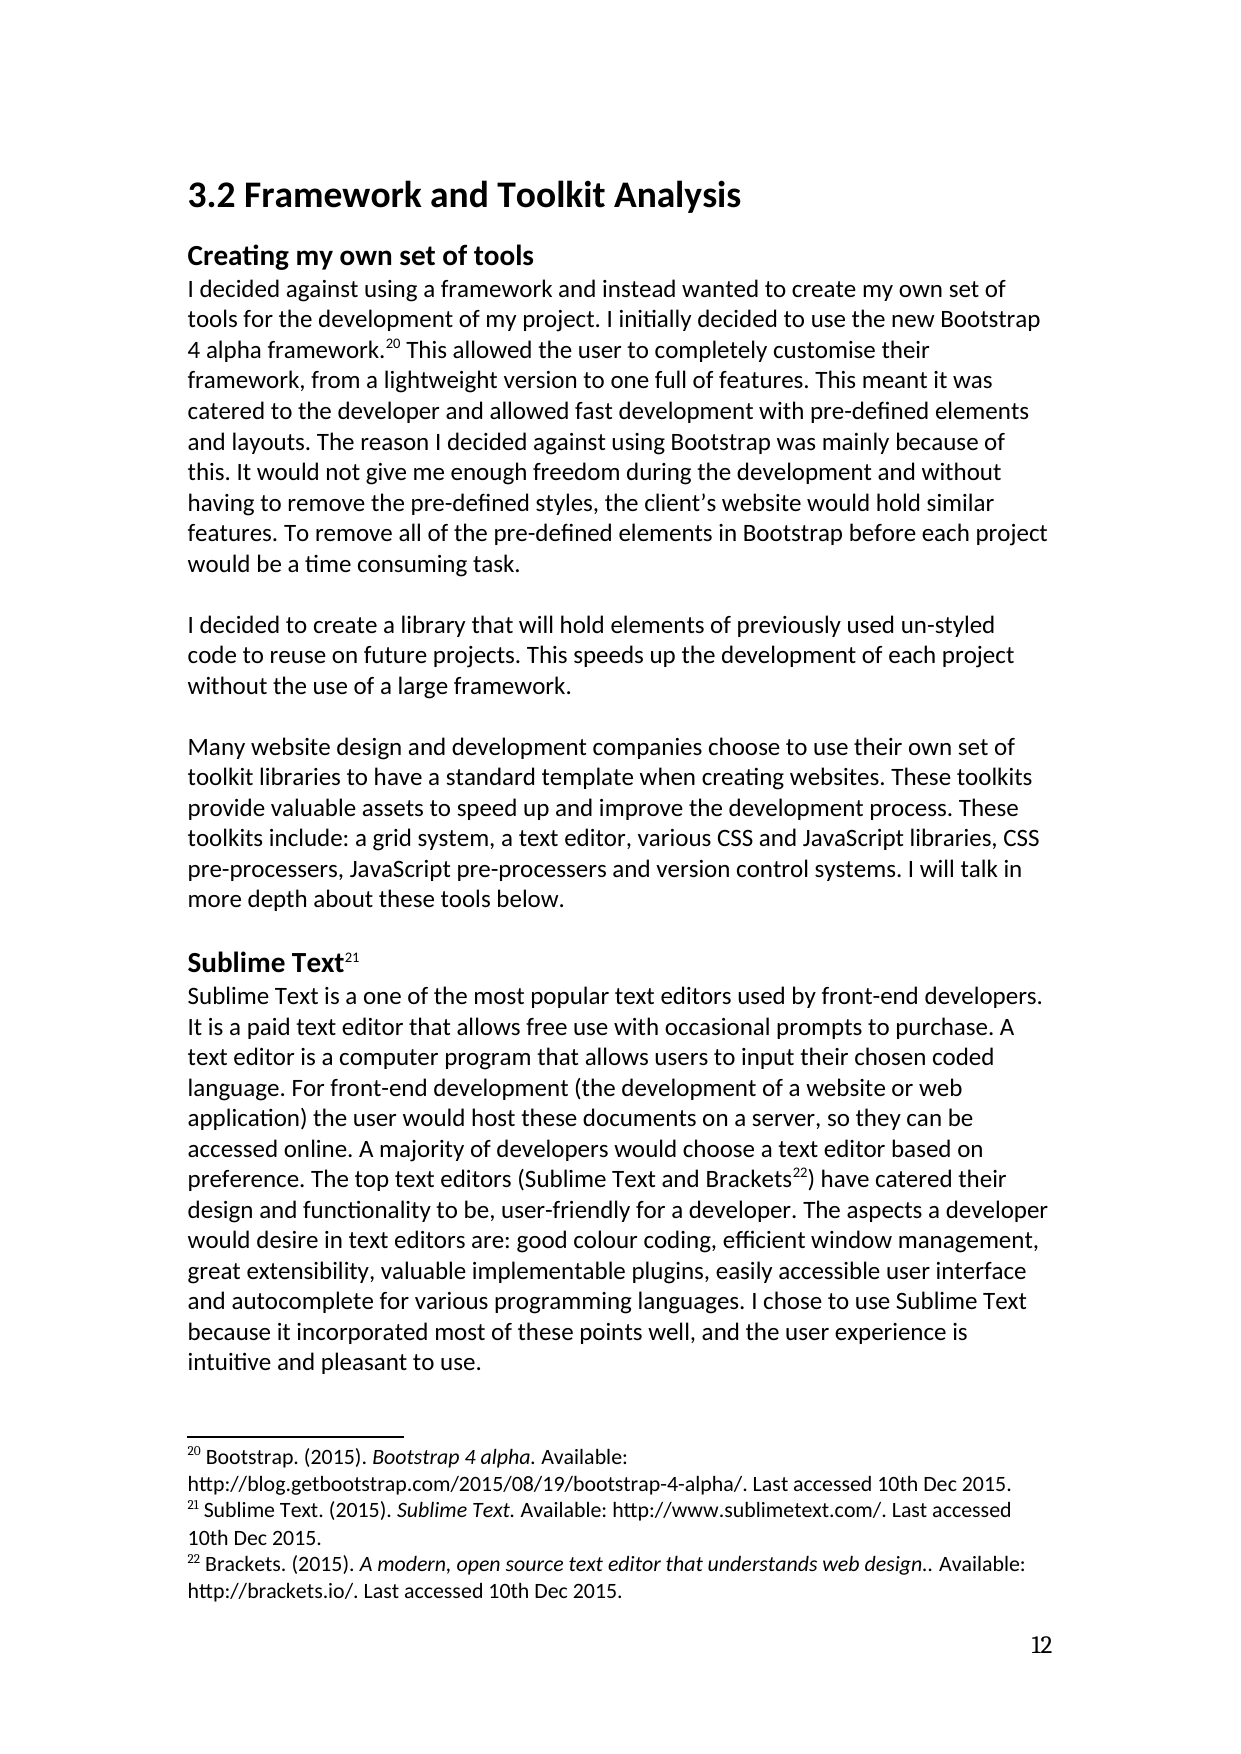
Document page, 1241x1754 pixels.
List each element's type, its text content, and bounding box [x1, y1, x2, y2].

subtitle Creating my own set of tools [187, 237, 1049, 273]
subtitle 3.2 Framework and Toolkit Analysis [187, 171, 1049, 217]
text Sublime Text is a one of the most popular text editors used by front-end developers. It is a paid text editor that allows free use with occasional prompts to purchase. A text editor is a computer program that allows users to input their chosen coded language. For front-end development (the development of a website or web application) the user would host these documents on a server, so they can be accessed online. A majority of developers would choose a text editor based on preference. The top text editors (Sublime Text and Brackets) have catered their design and functionality to be, user-friendly for a developer. The aspects a developer would desire in text editors are: good colour coding, efficient window management, great extensibility, valuable implementable plugins, easily accessible user interface and autocomplete for various programming languages. I chose to use Sublime Text because it incorporated most of these points well, and the user experience is intuitive and pleasant to use. [187, 980, 1049, 1377]
text I decided against using a framework and instead wanted to create my own set of tools for the development of my project. I initially decided to use the new Bootstrap 4 alpha framework. This allowed the user to completely customise their framework, from a lightweight version to one full of features. This meant it was catered to the developer and allowed fast development with pre-defined elements and layouts. The reason I decided against using Bootstrap was mainly because of this. It would not give me enough freedom during the development and without having to remove the pre-defined styles, the client’s website would hold similar features. To remove all of the pre-defined elements in Bootstrap before each project would be a time consuming task. [187, 273, 1049, 578]
text Sublime Text [187, 944, 1049, 980]
text I decided to create a library that will hold elements of previously used un-styled code to reuse on future projects. This speeds up the development of each project without the use of a large framework. [187, 609, 1049, 700]
text Many website design and development companies choose to use their own set of toolkit libraries to have a standard template when creating websites. These toolkits provide valuable assets to speed up and improve the development process. These toolkits include: a grid system, a text editor, various CSS and JavaScript libraries, CSS pre-processers, JavaScript pre-processers and version control systems. I will talk in more depth about these tools below. [187, 731, 1049, 914]
